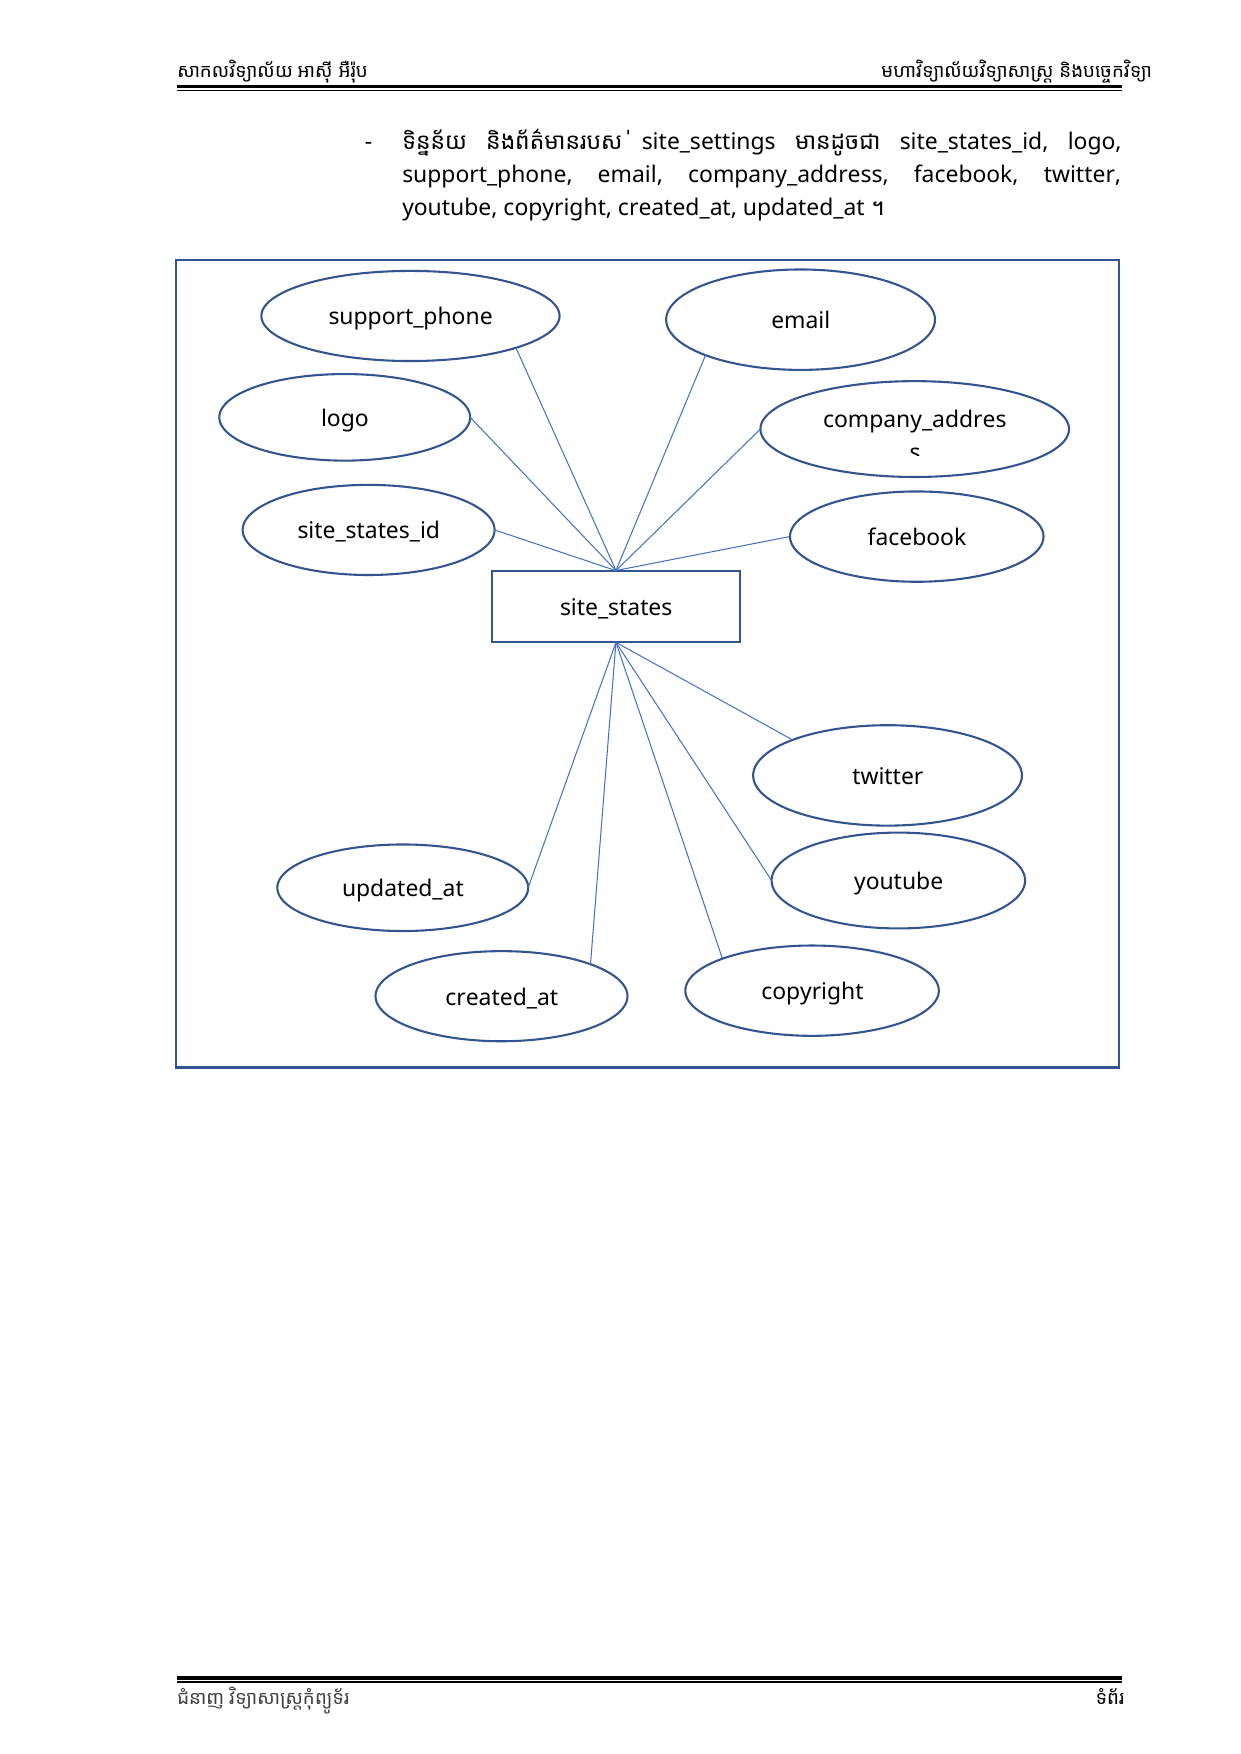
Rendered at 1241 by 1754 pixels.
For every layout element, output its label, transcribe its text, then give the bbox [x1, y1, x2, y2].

list ទិន្នន័យ និងព័ត៌មានរបស់ site_settings មានដូចជា site_states_id, logo, support_phone, email, company_address, facebook, twitter, youtube, copyright, created_at, updated_at ។ [364, 125, 1122, 222]
